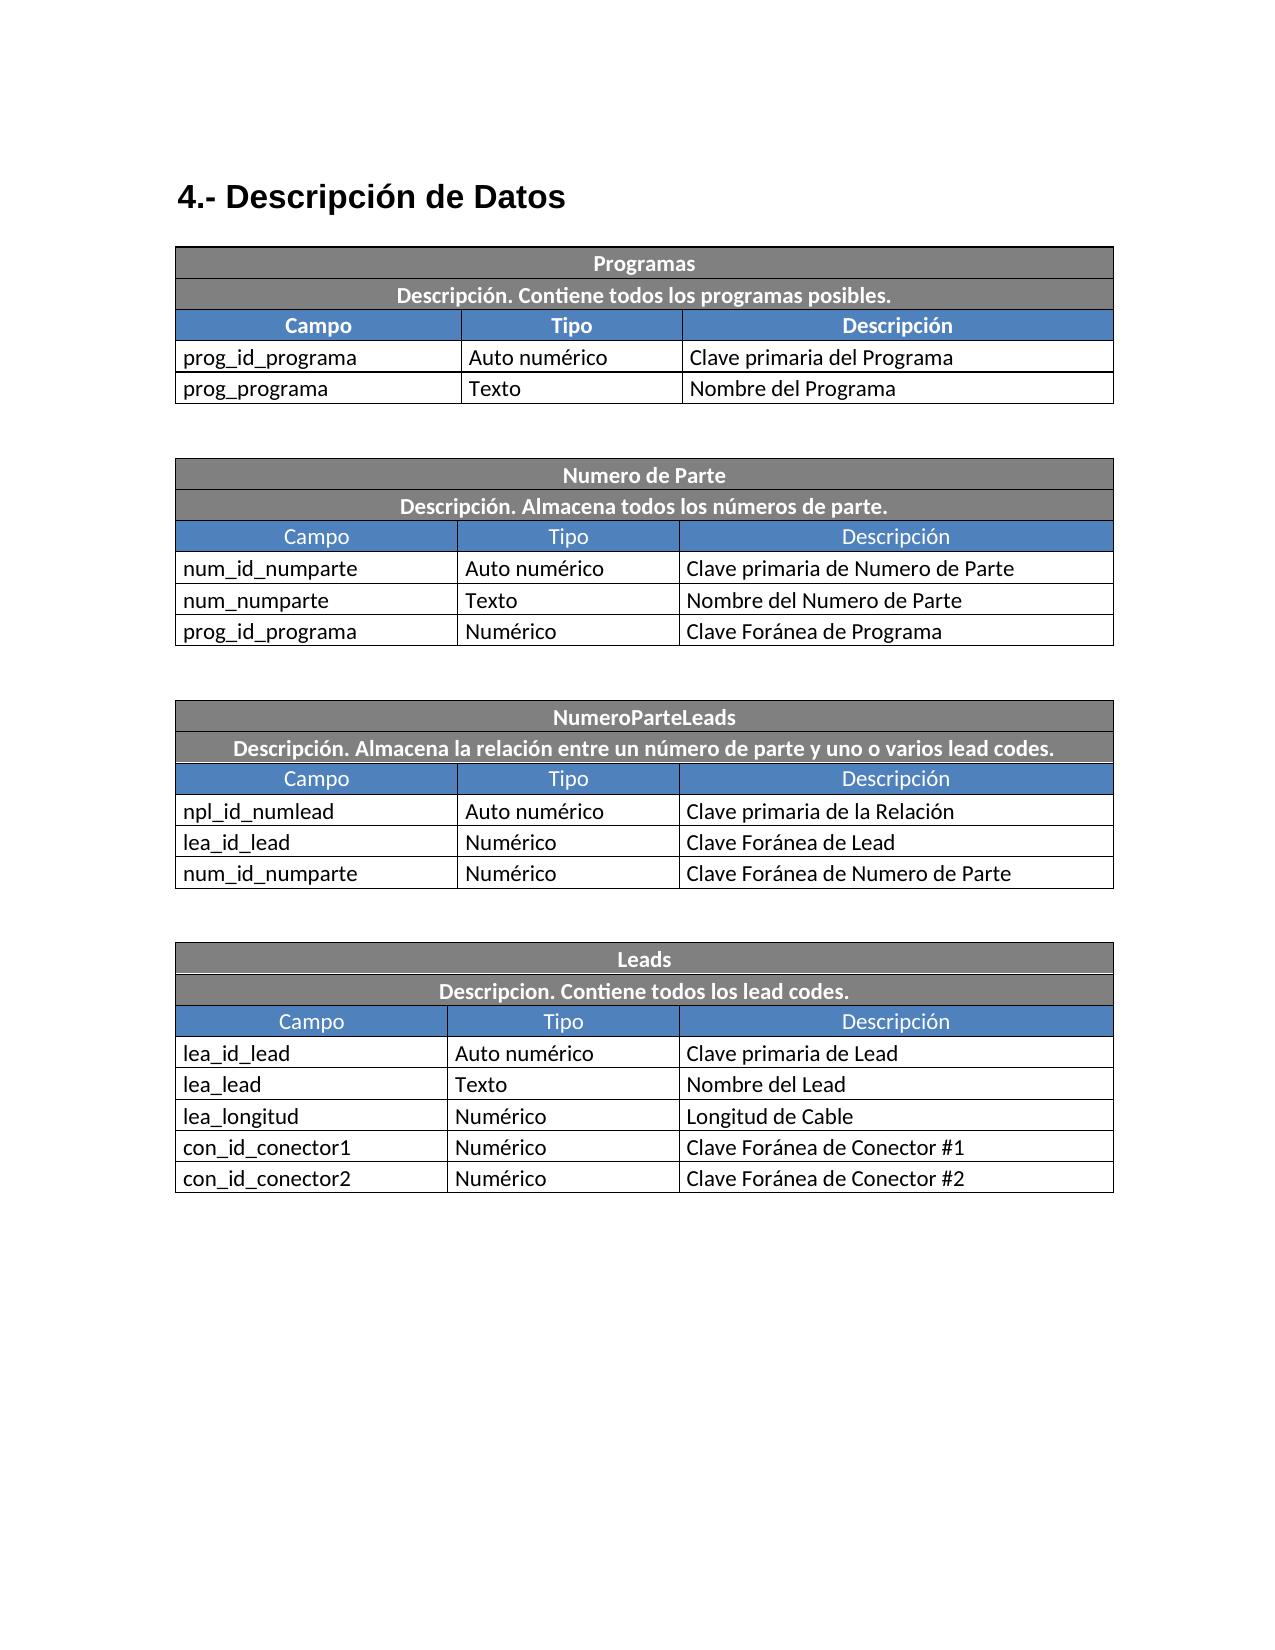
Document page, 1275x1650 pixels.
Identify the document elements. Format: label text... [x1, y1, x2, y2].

table_cell Descripcion. Contiene todos los lead codes. [176, 975, 1113, 1005]
table_cell Descripción [683, 310, 1113, 340]
table_cell con_id_conector1 [176, 1131, 447, 1161]
table_cell Descripción [680, 1006, 1113, 1036]
table_cell Tipo [458, 764, 679, 794]
table_cell Texto [448, 1068, 679, 1098]
table_cell prog_programa [176, 373, 461, 403]
table_cell Clave Foránea de Conector #1 [680, 1131, 1113, 1161]
table_cell con_id_conector2 [176, 1162, 447, 1192]
table_cell Clave Foránea de Conector #2 [680, 1162, 1113, 1192]
table_cell Tipo [458, 521, 679, 551]
table_cell Numérico [448, 1131, 679, 1161]
table_cell lea_id_lead [176, 1037, 447, 1067]
table_cell Clave Foránea de Lead [680, 826, 1113, 856]
table_cell Campo [176, 1006, 447, 1036]
table_cell Descripción. Almacena todos los números de parte. [176, 490, 1113, 520]
table_cell num_id_numparte [176, 857, 457, 887]
table_cell Tipo [462, 310, 682, 340]
table_cell Campo [176, 310, 461, 340]
table_cell Nombre del Numero de Parte [680, 584, 1113, 614]
table_cell Auto numérico [448, 1037, 679, 1067]
table_header Programas [176, 248, 1113, 278]
table_cell Clave Foránea de Numero de Parte [680, 857, 1113, 887]
table_cell Clave primaria de la Relación [680, 795, 1113, 825]
table_cell Tipo [448, 1006, 679, 1036]
table_cell Clave primaria de Lead [680, 1037, 1113, 1067]
table_cell npl_id_numlead [176, 795, 457, 825]
table_cell Clave primaria del Programa [683, 341, 1113, 371]
table_cell Auto numérico [458, 552, 679, 582]
table_cell Descripción. Almacena la relación entre un número de parte y uno o varios lead codes. [176, 732, 1113, 762]
table_cell Numérico [458, 615, 679, 645]
table_cell Numérico [448, 1100, 679, 1130]
table_cell Longitud de Cable [680, 1100, 1113, 1130]
table_cell Auto numérico [462, 341, 682, 371]
table_header Leads [176, 943, 1113, 973]
table_cell Clave primaria de Numero de Parte [680, 552, 1113, 582]
table_cell Campo [176, 521, 457, 551]
table_cell Numérico [458, 857, 679, 887]
table_header NumeroParteLeads [176, 701, 1113, 731]
table_cell Nombre del Lead [680, 1068, 1113, 1098]
table_cell Numérico [458, 826, 679, 856]
table_cell prog_id_programa [176, 341, 461, 371]
subtitle 4.- Descripción de Datos [177, 177, 1157, 216]
table_cell lea_id_lead [176, 826, 457, 856]
table_cell Texto [462, 373, 682, 403]
table_cell num_numparte [176, 584, 457, 614]
table_cell Descripción. Contiene todos los programas posibles. [176, 279, 1113, 309]
table_cell lea_lead [176, 1068, 447, 1098]
table_cell Auto numérico [458, 795, 679, 825]
table_cell lea_longitud [176, 1100, 447, 1130]
table_cell Clave Foránea de Programa [680, 615, 1113, 645]
table_header Numero de Parte [176, 459, 1113, 489]
table_cell Descripción [680, 521, 1113, 551]
table_cell prog_id_programa [176, 615, 457, 645]
table_cell Campo [176, 764, 457, 794]
table_cell Descripción [680, 764, 1113, 794]
table_cell Texto [458, 584, 679, 614]
table_cell Nombre del Programa [683, 373, 1113, 403]
table_cell Numérico [448, 1162, 679, 1192]
table_cell num_id_numparte [176, 552, 457, 582]
